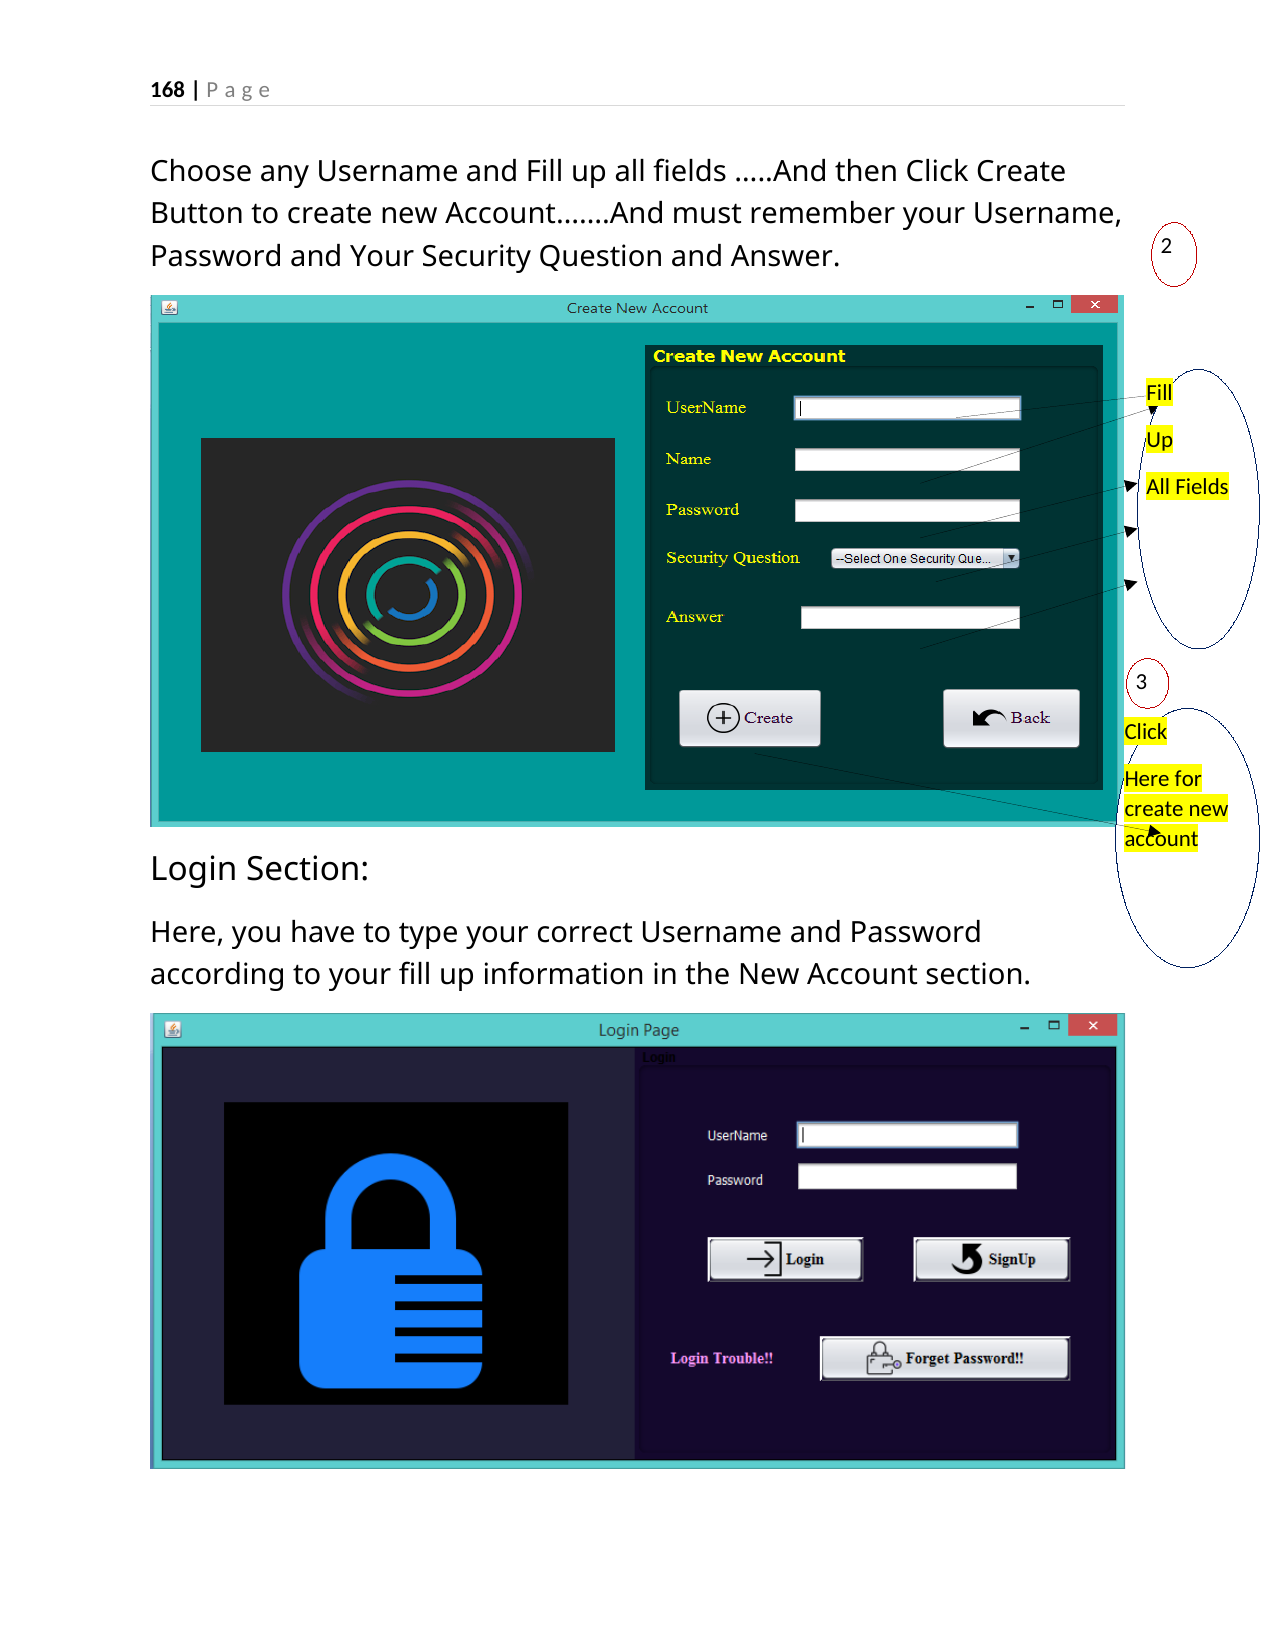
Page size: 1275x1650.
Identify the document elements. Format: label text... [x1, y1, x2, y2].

text Login Section: [150, 845, 1121, 891]
picture [150, 295, 1124, 827]
picture [150, 1013, 1125, 1469]
text Choose any Username and Fill up all fields …..And then Click Create Button to create new Account…….And must remember your Username, Password and Your Security Question and Answer. [150, 150, 1125, 275]
text Here, you have to type your correct Username and Password according to your fill up information in the New Account section. [150, 911, 1125, 993]
